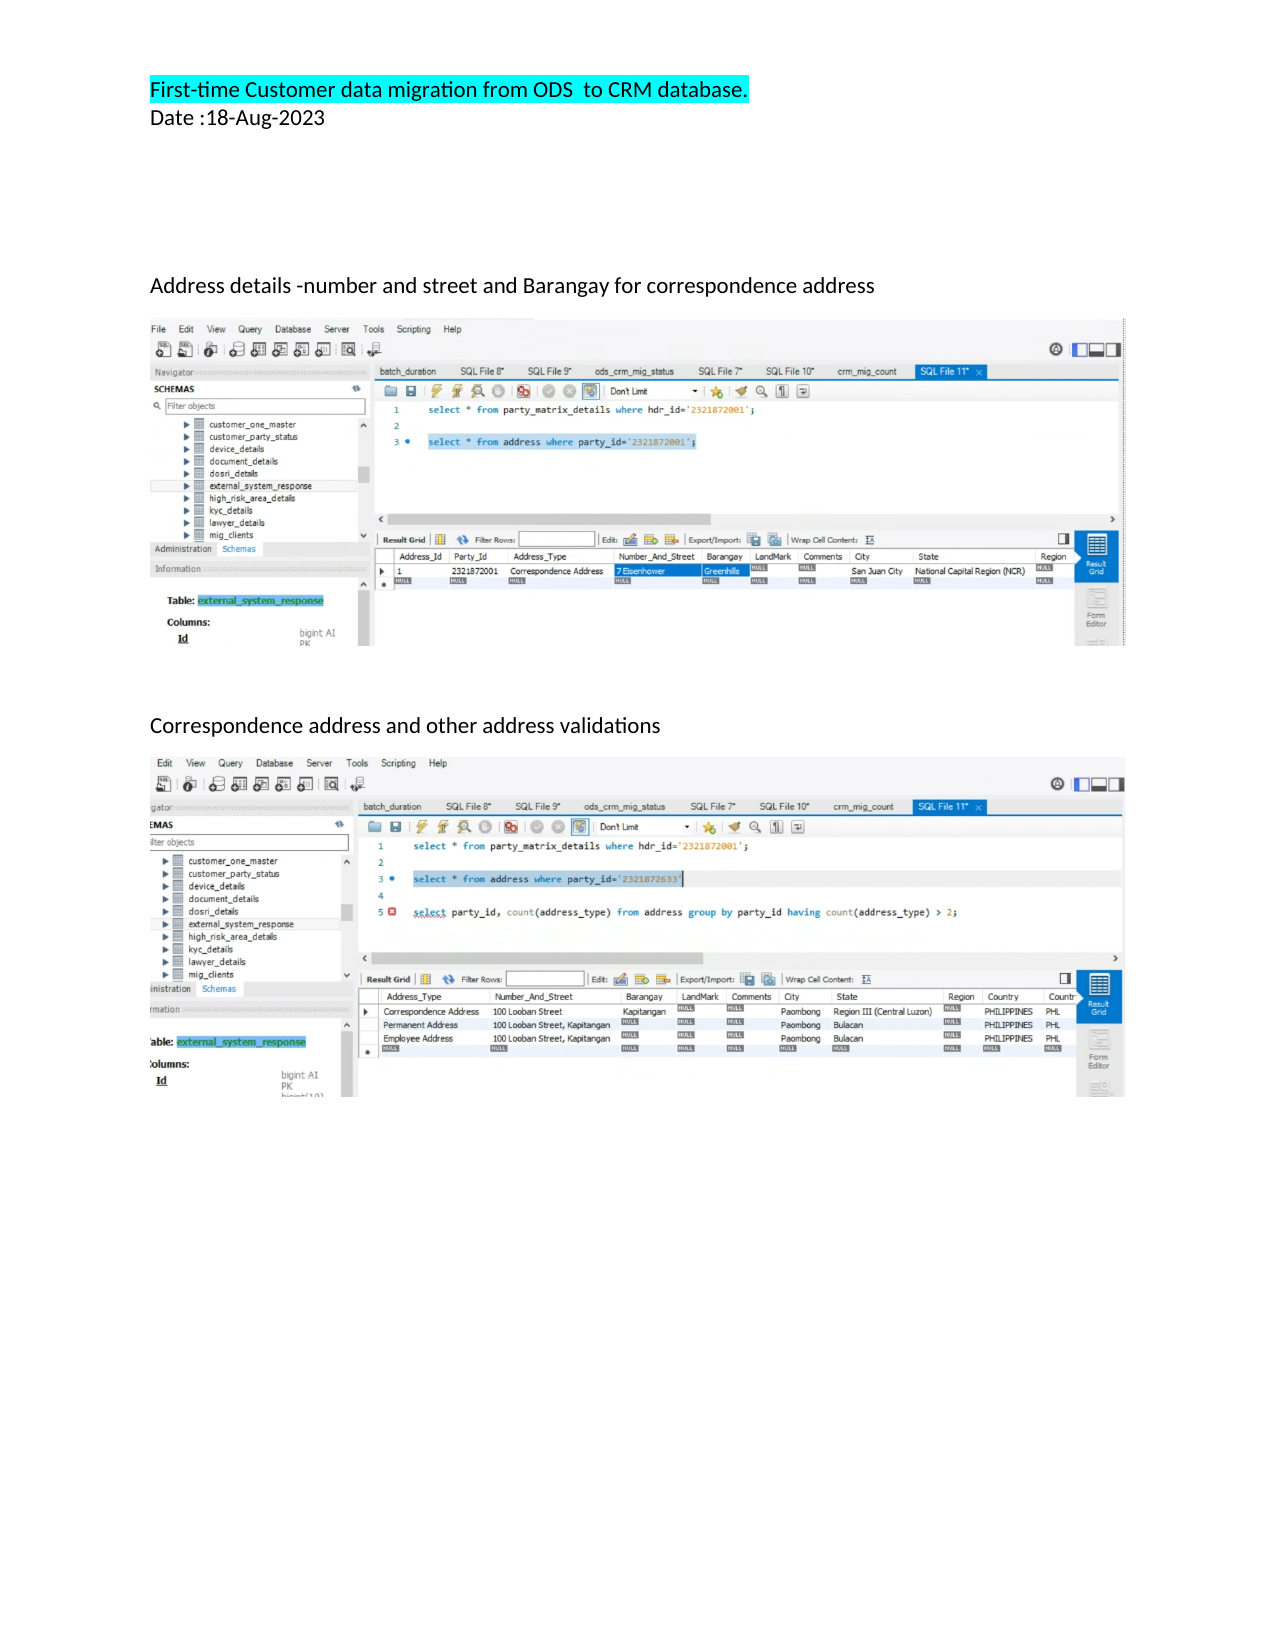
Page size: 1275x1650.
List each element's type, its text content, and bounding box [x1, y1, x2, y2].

text Address details -number and street and Barangay for correspondence address [150, 272, 1125, 300]
picture [150, 318, 1125, 646]
picture [150, 757, 1125, 1097]
text Correspondence address and other address validations [150, 711, 1125, 739]
